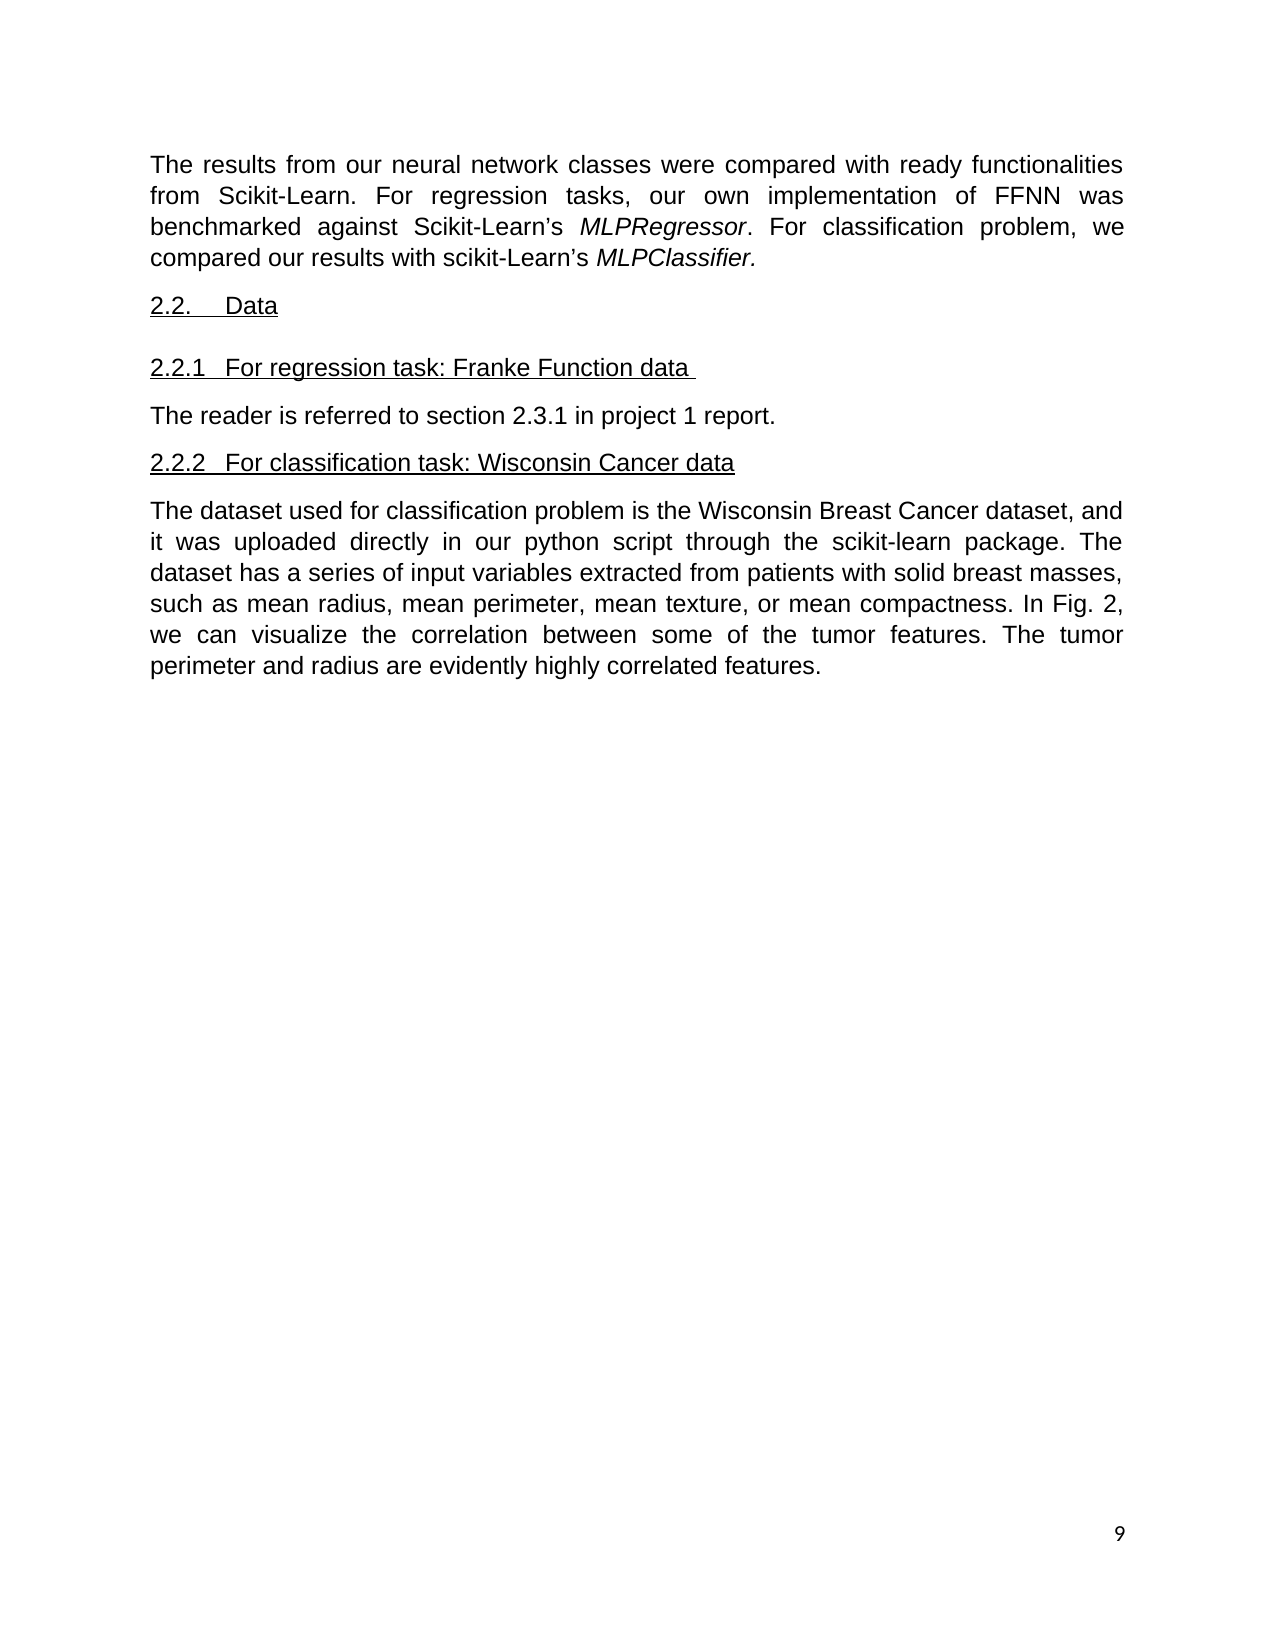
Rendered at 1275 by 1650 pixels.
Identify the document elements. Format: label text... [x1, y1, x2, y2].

text The dataset used for classification problem is the Wisconsin Breast Cancer dataset, and it was uploaded directly in our python script through the scikit-learn package. The dataset has a series of input variables extracted from patients with solid breast masses, such as mean radius, mean perimeter, mean texture, or mean compactness. In Fig. 2, we can visualize the correlation between some of the tumor features. The tumor perimeter and radius are evidently highly correlated features. [150, 496, 1125, 680]
list For classification task: Wisconsin Cancer data [150, 448, 1125, 477]
list Data [150, 291, 1125, 319]
list For regression task: Franke Function data [150, 353, 1125, 382]
text The results from our neural network classes were compared with ready functionalities from Scikit-Learn. For regression tasks, our own implementation of FFNN was benchmarked against Scikit-Learn’s MLPRegressor. For classification problem, we compared our results with scikit-Learn’s MLPClassifier. [150, 150, 1125, 272]
text The reader is referred to section 2.3.1 in project 1 report. [150, 401, 1125, 429]
